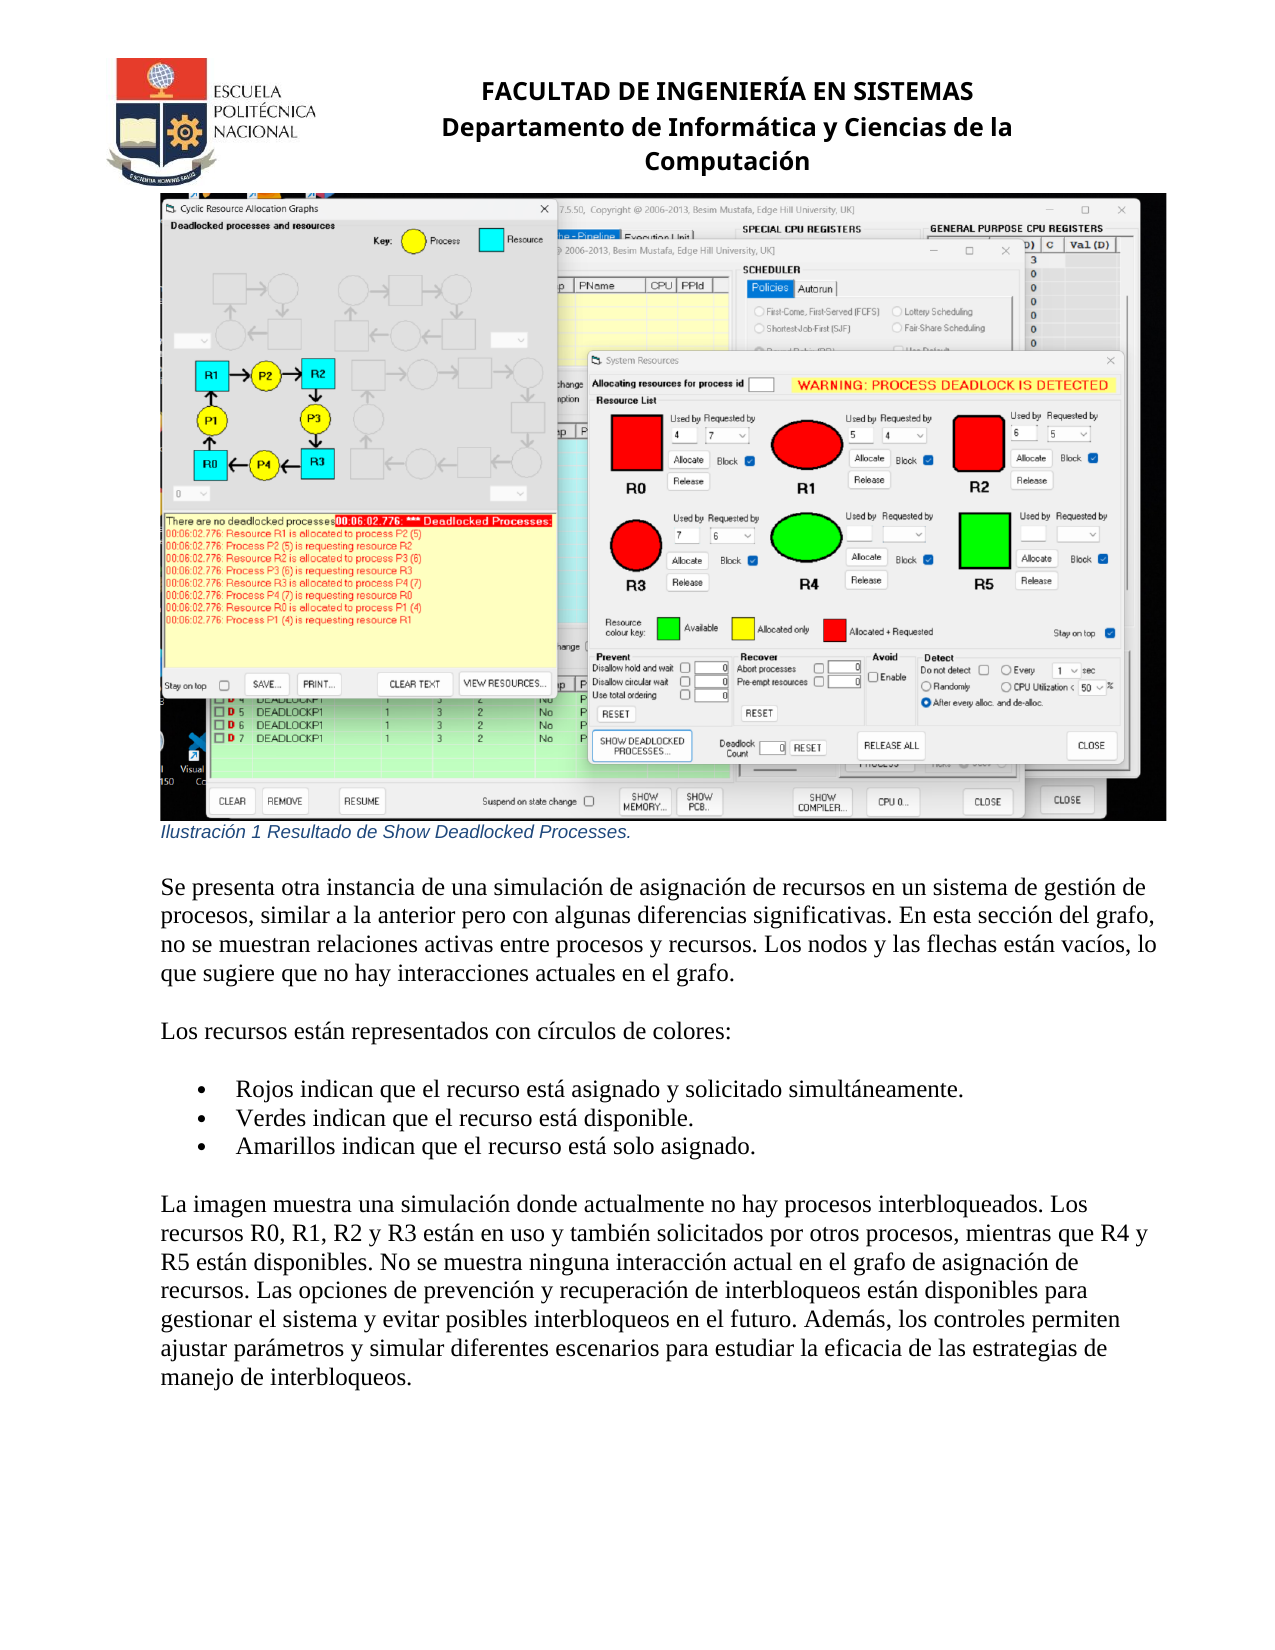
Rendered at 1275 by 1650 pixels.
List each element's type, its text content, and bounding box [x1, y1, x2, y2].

picture [106, 58, 316, 186]
list Verdes indican que el recurso está disponible. [198, 1103, 1167, 1131]
text Ilustración 1 Resultado de Show Deadlocked Processes. [160, 821, 1167, 843]
text La imagen muestra una simulación donde actualmente no hay procesos interbloqueados. Los recursos R0, R1, R2 y R3 están en uso y también solicitados por otros procesos, mientras que R4 y R5 están disponibles. No se muestra ninguna interacción actual en el grafo de asignación de recursos. Las opciones de prevención y recuperación de interbloqueos están disponibles para gestionar el sistema y evitar posibles interbloqueos en el futuro. Además, los controles permiten ajustar parámetros y simular diferentes escenarios para estudiar la eficacia de las estrategias de manejo de interbloqueos. [160, 1189, 1167, 1391]
text Los recursos están representados con círculos de colores: [160, 1016, 1167, 1045]
picture [160, 193, 1167, 821]
text Se presenta otra instancia de una simulación de asignación de recursos en un sistema de gestión de procesos, similar a la anterior pero con algunas diferencias significativas. En esta sección del grafo, no se muestran relaciones activas entre procesos y recursos. Los nodos y las flechas están vacíos, lo que sugiere que no hay interacciones actuales en el grafo. [160, 872, 1167, 987]
list Rojos indican que el recurso está asignado y solicitado simultáneamente. [198, 1074, 1167, 1103]
list Amarillos indican que el recurso está solo asignado. [198, 1131, 1167, 1160]
